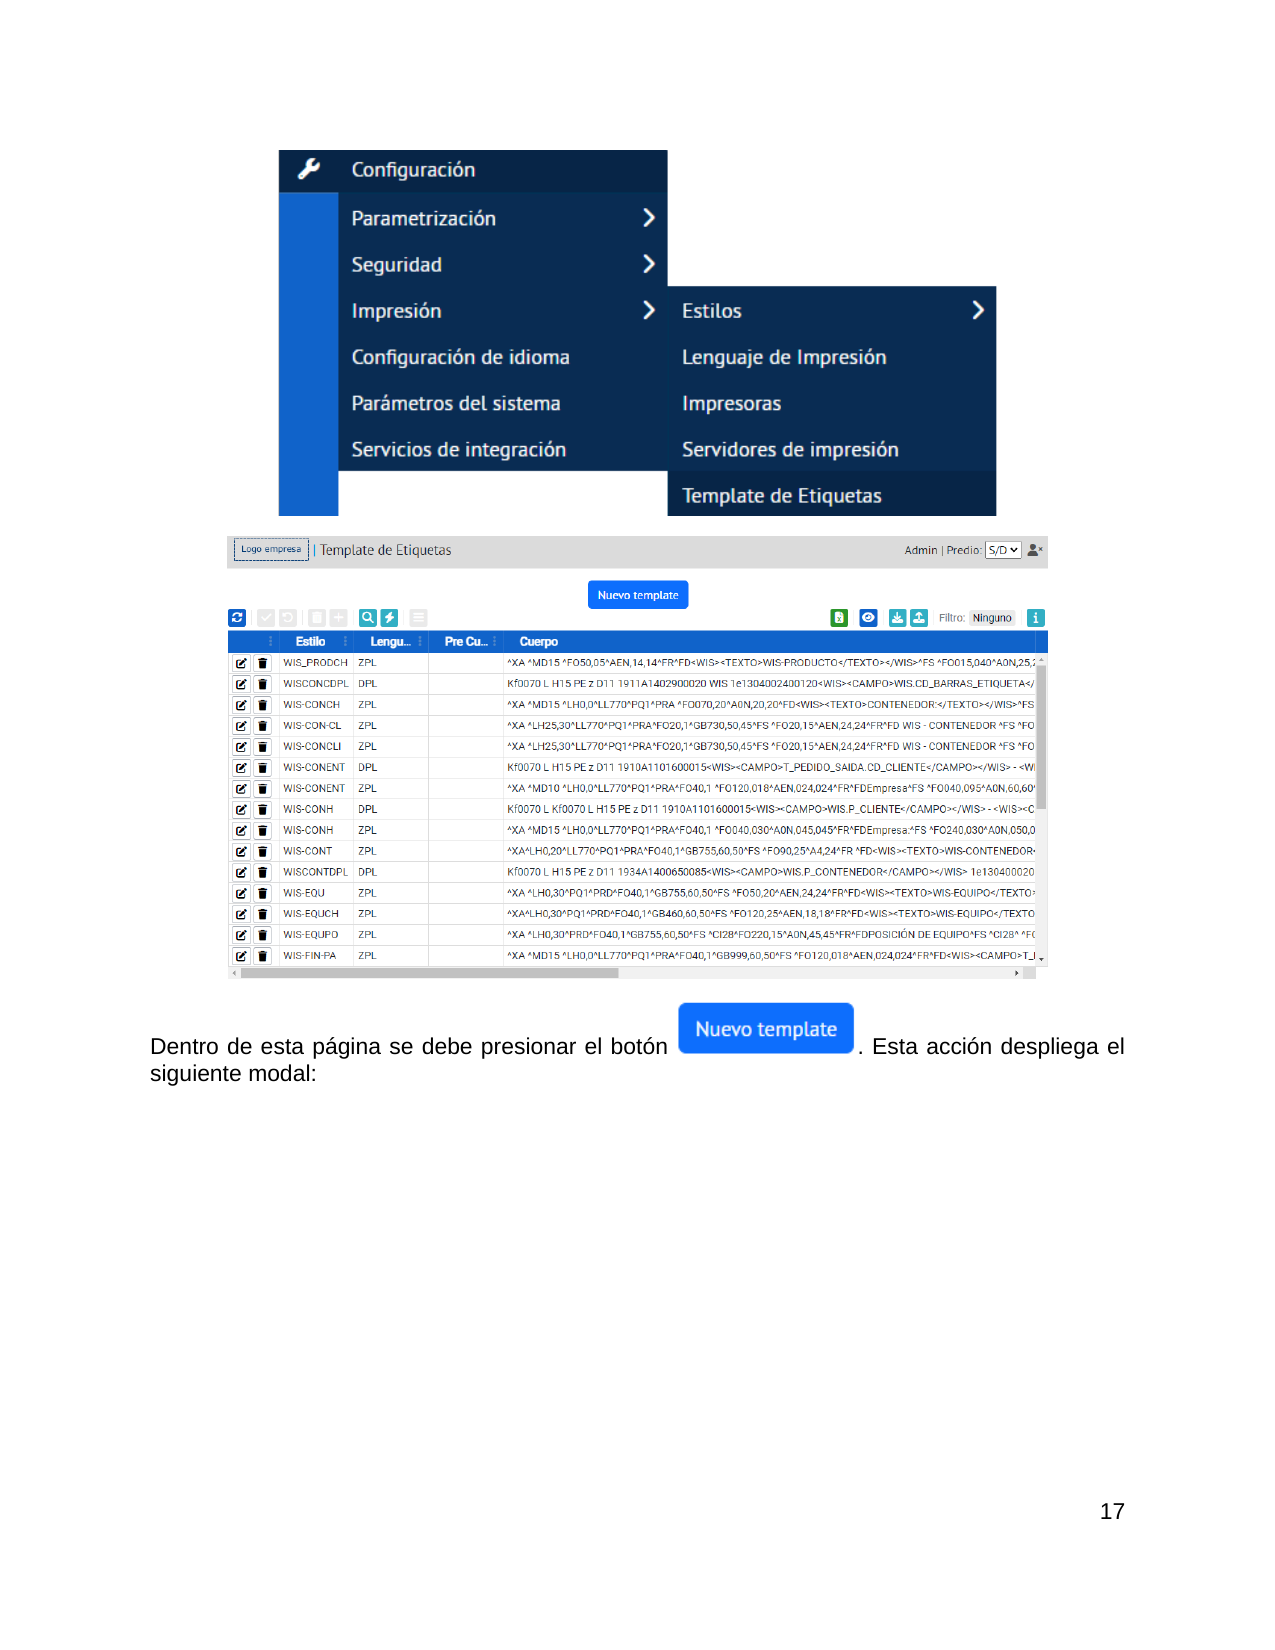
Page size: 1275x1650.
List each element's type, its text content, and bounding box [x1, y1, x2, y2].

picture [227, 536, 1048, 979]
picture [676, 999, 858, 1055]
text Dentro de esta página se debe presionar el botón . Esta acción despliega el siguiente modal: [150, 999, 1125, 1086]
picture [278, 150, 997, 516]
